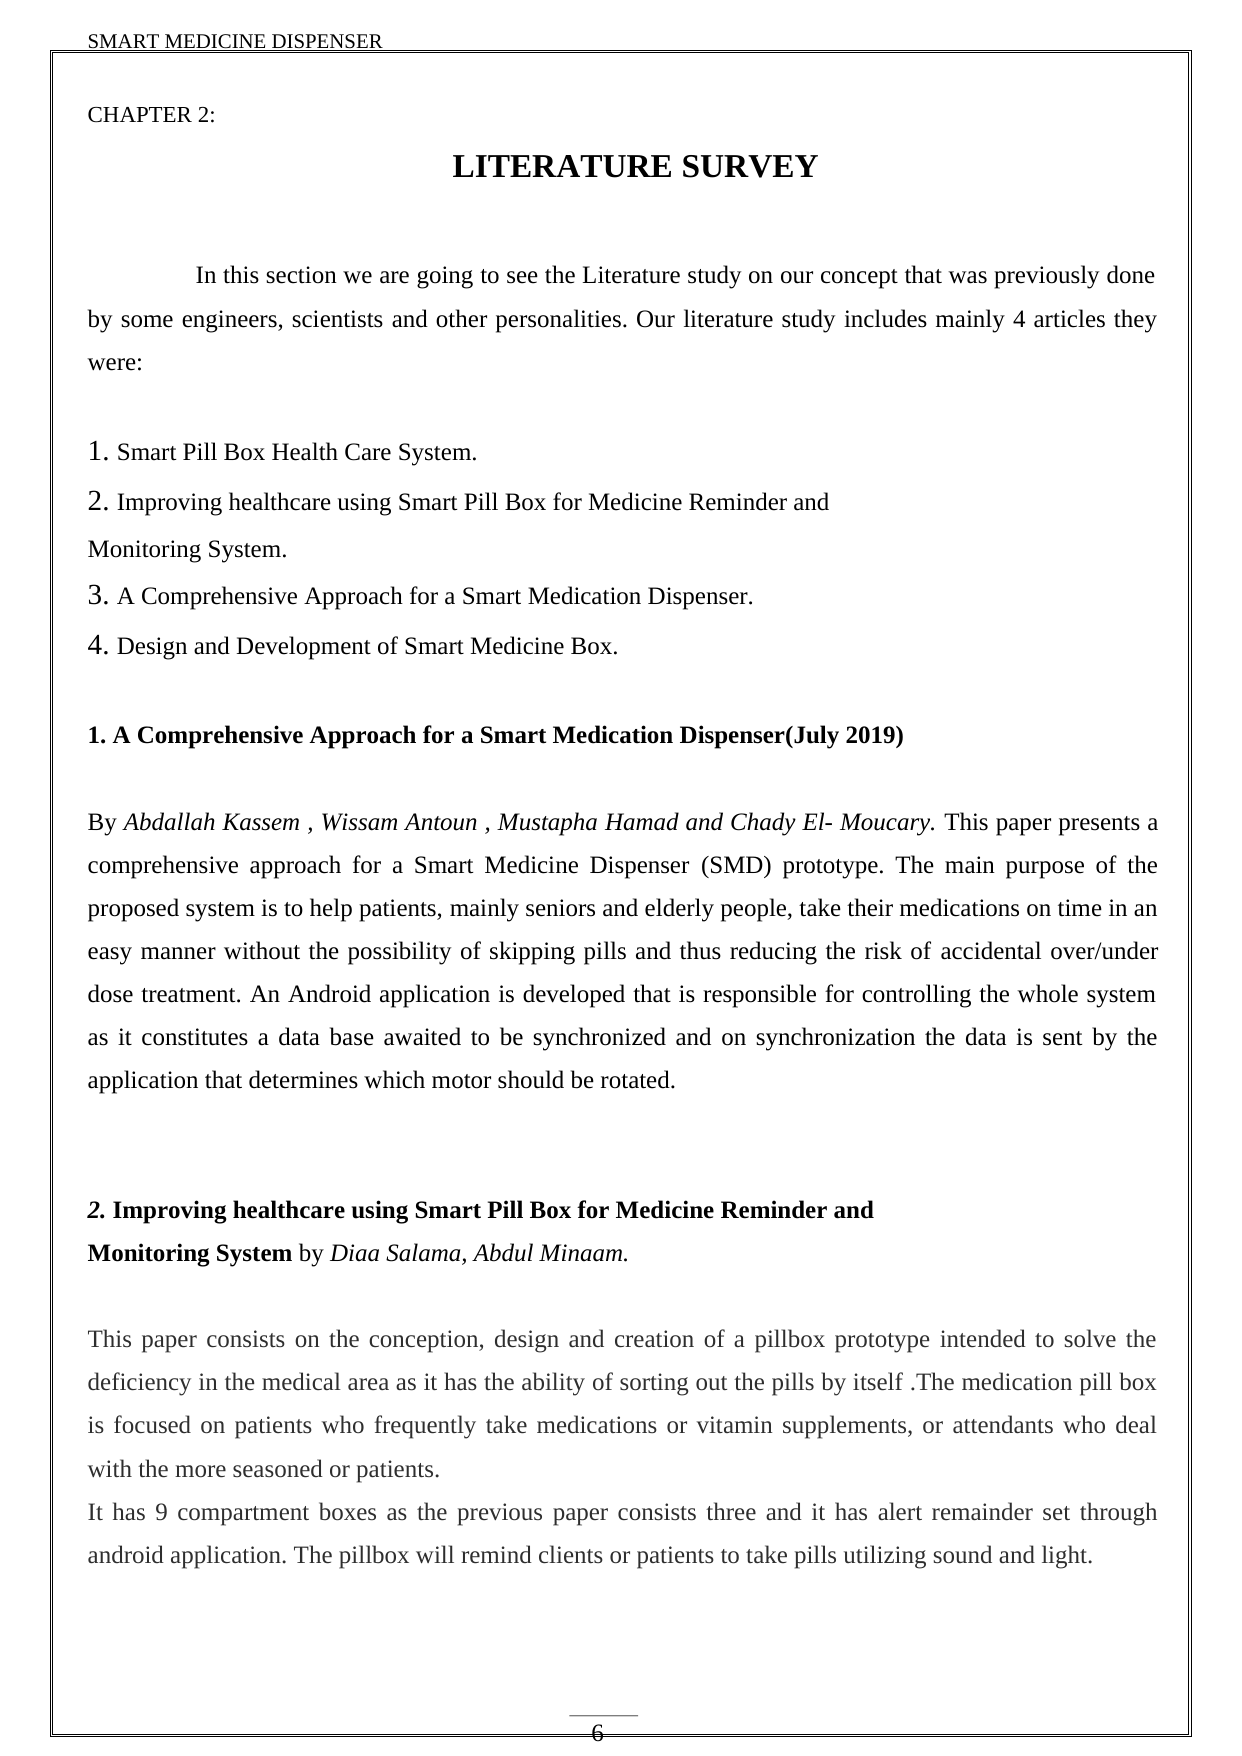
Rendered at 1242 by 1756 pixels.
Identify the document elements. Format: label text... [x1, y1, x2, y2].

text CHAPTER 2: [87, 101, 1158, 127]
text 1. A Comprehensive Approach for a Smart Medication Dispenser(July 2019) [87, 721, 1158, 749]
text 2. Improving healthcare using Smart Pill Box for Medicine Reminder and [87, 1195, 1158, 1224]
text 4. Design and Development of Smart Medicine Box. [87, 627, 1158, 661]
text It has 9 compartment boxes as the previous paper consists three and it has alert remainder set through android application. The pillbox will remind clients or patients to take pills utilizing sound and light. [87, 1497, 1158, 1569]
text 3. A Comprehensive Approach for a Smart Medication Dispenser. [87, 577, 1158, 610]
text 1. Smart Pill Box Health Care System. [87, 433, 1158, 467]
text LITERATURE SURVEY [268, 146, 1003, 184]
text In this section we are going to see the Literature study on our concept that was previously done by some engineers, scientists and other personalities. Our literature study includes mainly 4 articles they were: [87, 261, 1158, 376]
text 2. Improving healthcare using Smart Pill Box for Medicine Reminder and [87, 483, 1158, 517]
text Monitoring System by Diaa Salama, Abdul Minaam. [87, 1238, 1158, 1267]
text By Abdallah Kassem , Wissam Antoun , Mustapha Hamad and Chady El- Moucary. This paper presents a comprehensive approach for a Smart Medicine Dispenser (SMD) prototype. The main purpose of the proposed system is to help patients, mainly seniors and elderly people, take their medications on time in an easy manner without the possibility of skipping pills and thus reducing the risk of accidental over/under dose treatment. An Android application is developed that is responsible for controlling the whole system as it constitutes a data base awaited to be synchronized and on synchronization the data is sent by the application that determines which motor should be rotated. [87, 807, 1158, 1094]
text This paper consists on the conception, design and creation of a pillbox prototype intended to solve the deficiency in the medical area as it has the ability of sorting out the pills by itself .The medication pill box is focused on patients who frequently take medications or vitamin supplements, or attendants who deal with the more seasoned or patients. [87, 1324, 1158, 1482]
text Monitoring System. [87, 534, 1158, 562]
